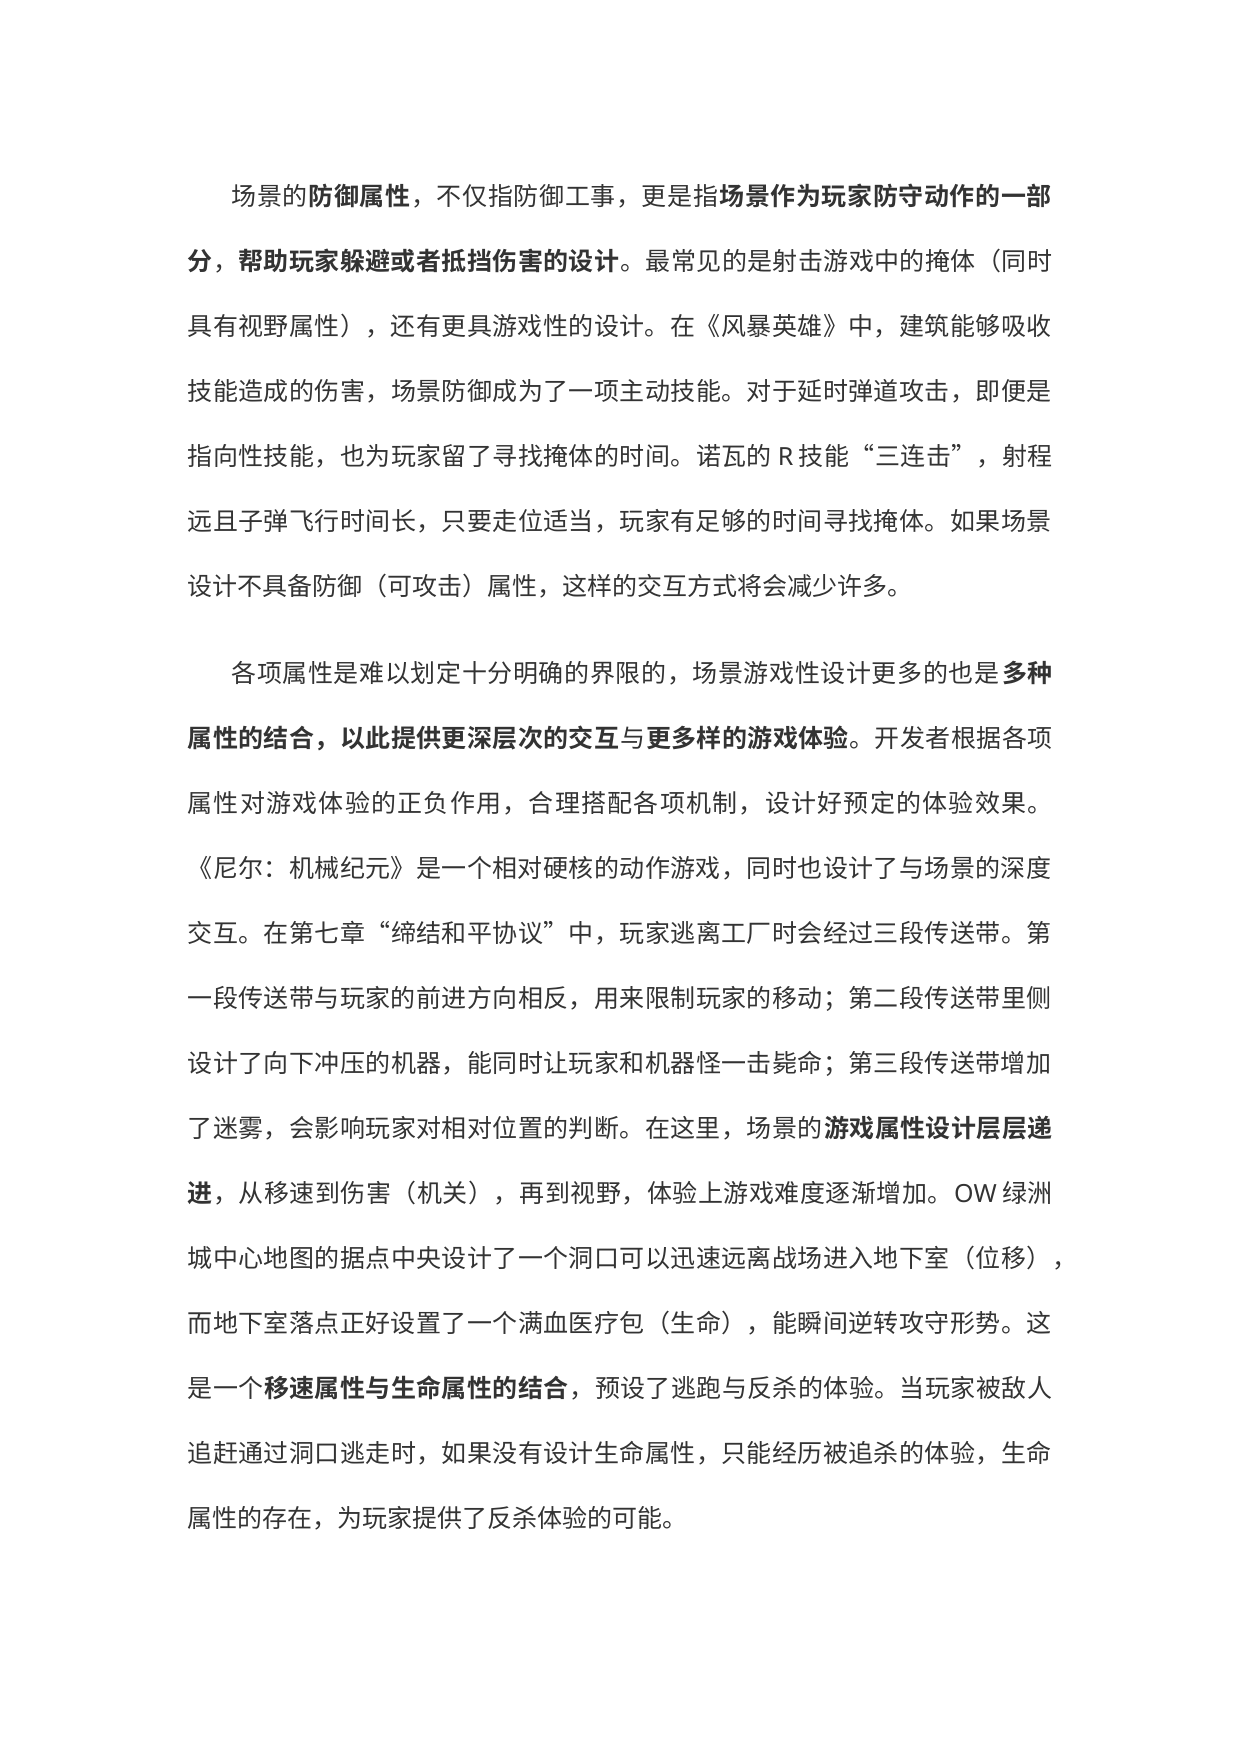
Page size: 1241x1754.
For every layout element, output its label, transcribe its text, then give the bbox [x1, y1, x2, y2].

text 各项属性是难以划定十分明确的界限的，场景游戏性设计更多的也是多种属性的结合，以此提供更深层次的交互与更多样的游戏体验。开发者根据各项属性对游戏体验的正负作用，合理搭配各项机制，设计好预定的体验效果。《尼尔：机械纪元》是一个相对硬核的动作游戏，同时也设计了与场景的深度交互。在第七章“缔结和平协议”中，玩家逃离工厂时会经过三段传送带。第一段传送带与玩家的前进方向相反，用来限制玩家的移动；第二段传送带里侧设计了向下冲压的机器，能同时让玩家和机器怪一击毙命；第三段传送带增加了迷雾，会影响玩家对相对位置的判断。在这里，场景的游戏属性设计层层递进，从移速到伤害（机关），再到视野，体验上游戏难度逐渐增加。OW绿洲城中心地图的据点中央设计了一个洞口可以迅速远离战场进入地下室（位移），而地下室落点正好设置了一个满血医疗包（生命），能瞬间逆转攻守形势。这是一个移速属性与生命属性的结合，预设了逃跑与反杀的体验。当玩家被敌人追赶通过洞口逃走时，如果没有设计生命属性，只能经历被追杀的体验，生命属性的存在，为玩家提供了反杀体验的可能。 [187, 639, 1053, 1549]
text 场景的防御属性，不仅指防御工事，更是指场景作为玩家防守动作的一部分，帮助玩家躲避或者抵挡伤害的设计。最常见的是射击游戏中的掩体（同时具有视野属性），还有更具游戏性的设计。在《风暴英雄》中，建筑能够吸收技能造成的伤害，场景防御成为了一项主动技能。对于延时弹道攻击，即便是指向性技能，也为玩家留了寻找掩体的时间。诺瓦的R技能“三连击”，射程远且子弹飞行时间长，只要走位适当，玩家有足够的时间寻找掩体。如果场景设计不具备防御（可攻击）属性，这样的交互方式将会减少许多。 [187, 162, 1053, 617]
